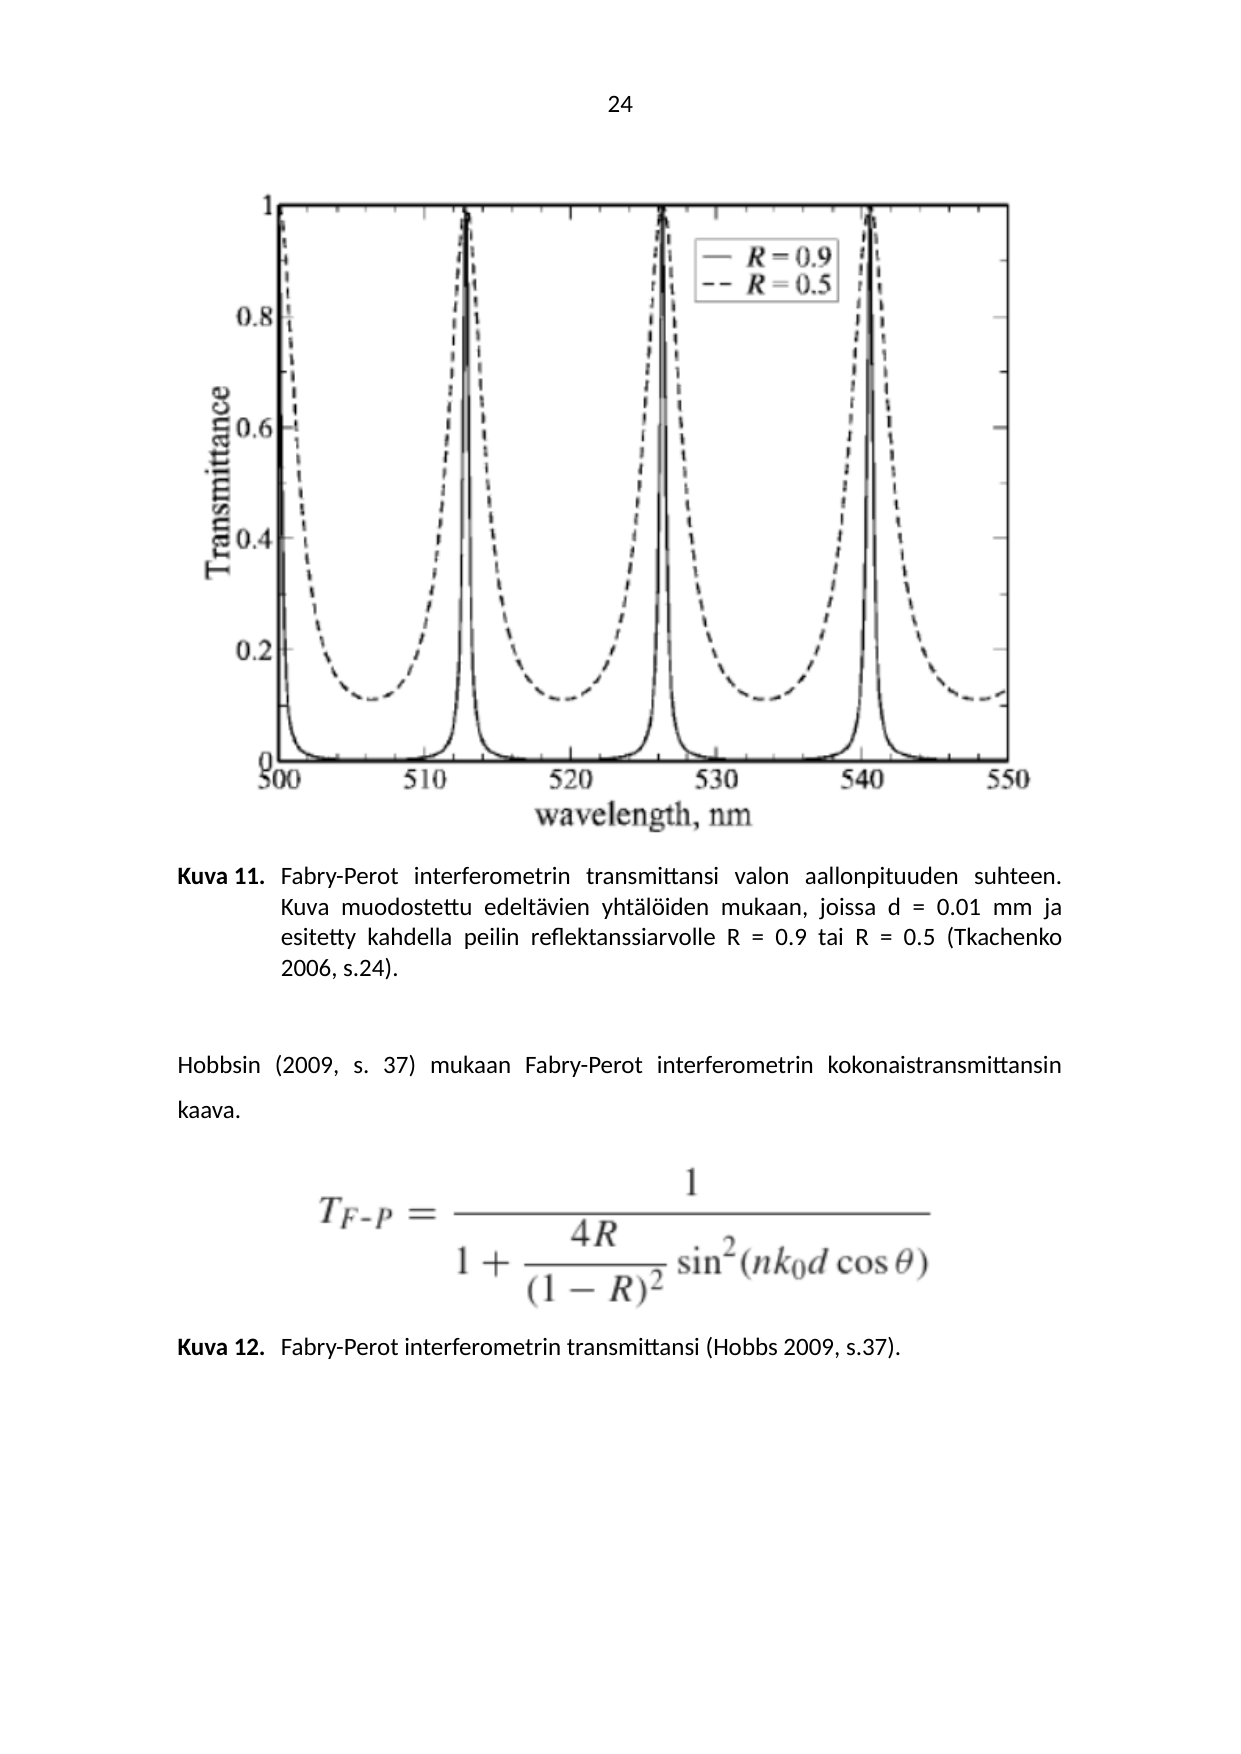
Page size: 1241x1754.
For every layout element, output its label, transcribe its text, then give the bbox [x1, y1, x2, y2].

text Kuva 11. Fabry-Perot interferometrin transmittansi valon aallonpituuden suhteen. Kuva muodostettu edeltävien yhtälöiden mukaan, joissa d = 0.01 mm ja esitetty kahdella peilin reflektanssiarvolle R = 0.9 tai R = 0.5 (Tkachenko 2006, s.24). [177, 860, 1063, 982]
text Kuva 12. Fabry-Perot interferometrin transmittansi (Hobbs 2009, s.37). [177, 1331, 1063, 1361]
text Hobbsin (2009, s. 37) mukaan Fabry-Perot interferometrin kokonaistransmittansin kaava. [177, 1049, 1063, 1125]
picture [304, 1140, 936, 1319]
picture [187, 177, 1053, 848]
